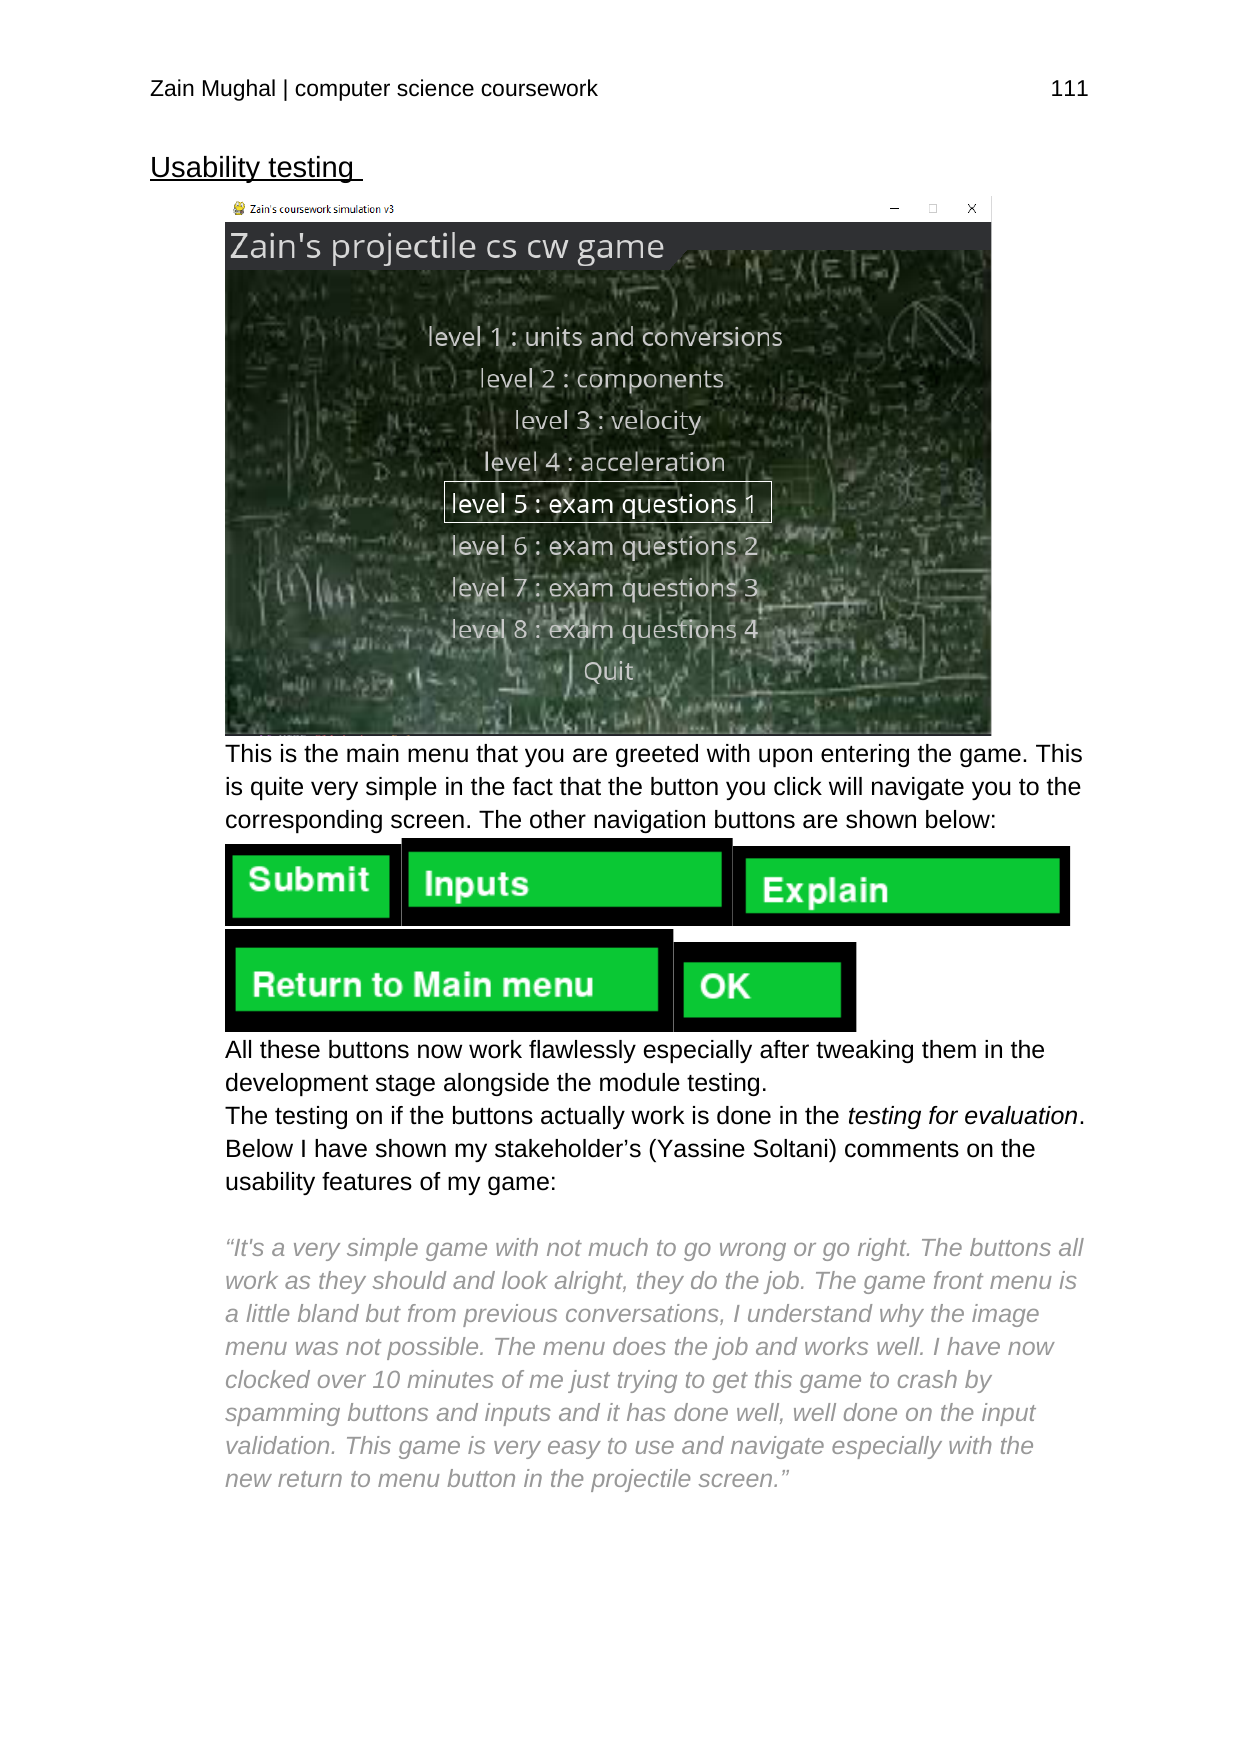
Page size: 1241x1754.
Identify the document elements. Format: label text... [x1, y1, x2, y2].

text “It's a very simple game with not much to go wrong or go right. The buttons all work as they should and look alright, they do the job. The game front menu is a little bland but from previous conversations, I understand why the image menu was not possible. The menu does the job and works well. I have now clocked over 10 minutes of me just trying to get this game to crash by spamming buttons and inputs and it has done well, well done on the input validation. This game is very easy to use and navigate especially with the new return to menu button in the projectile screen.” [225, 1233, 1090, 1493]
text The testing on if the buttons actually work is done in the testing for evaluation. [225, 1101, 1090, 1130]
text This is the main menu that you are greeted with upon entering the game. This is quite very simple in the fact that the button you click will navigate you to the corresponding screen. The other navigation buttons are shown below: [225, 739, 1090, 834]
picture [225, 929, 857, 1032]
picture [225, 196, 992, 736]
text Below I have shown my stakeholder’s (Yassine Soltani) comments on the usability features of my game: [225, 1134, 1090, 1196]
subtitle Usability testing [150, 150, 1090, 183]
text All these buttons now work flawlessly especially after tweaking them in the development stage alongside the module testing. [225, 1035, 1090, 1097]
picture [225, 838, 1071, 926]
